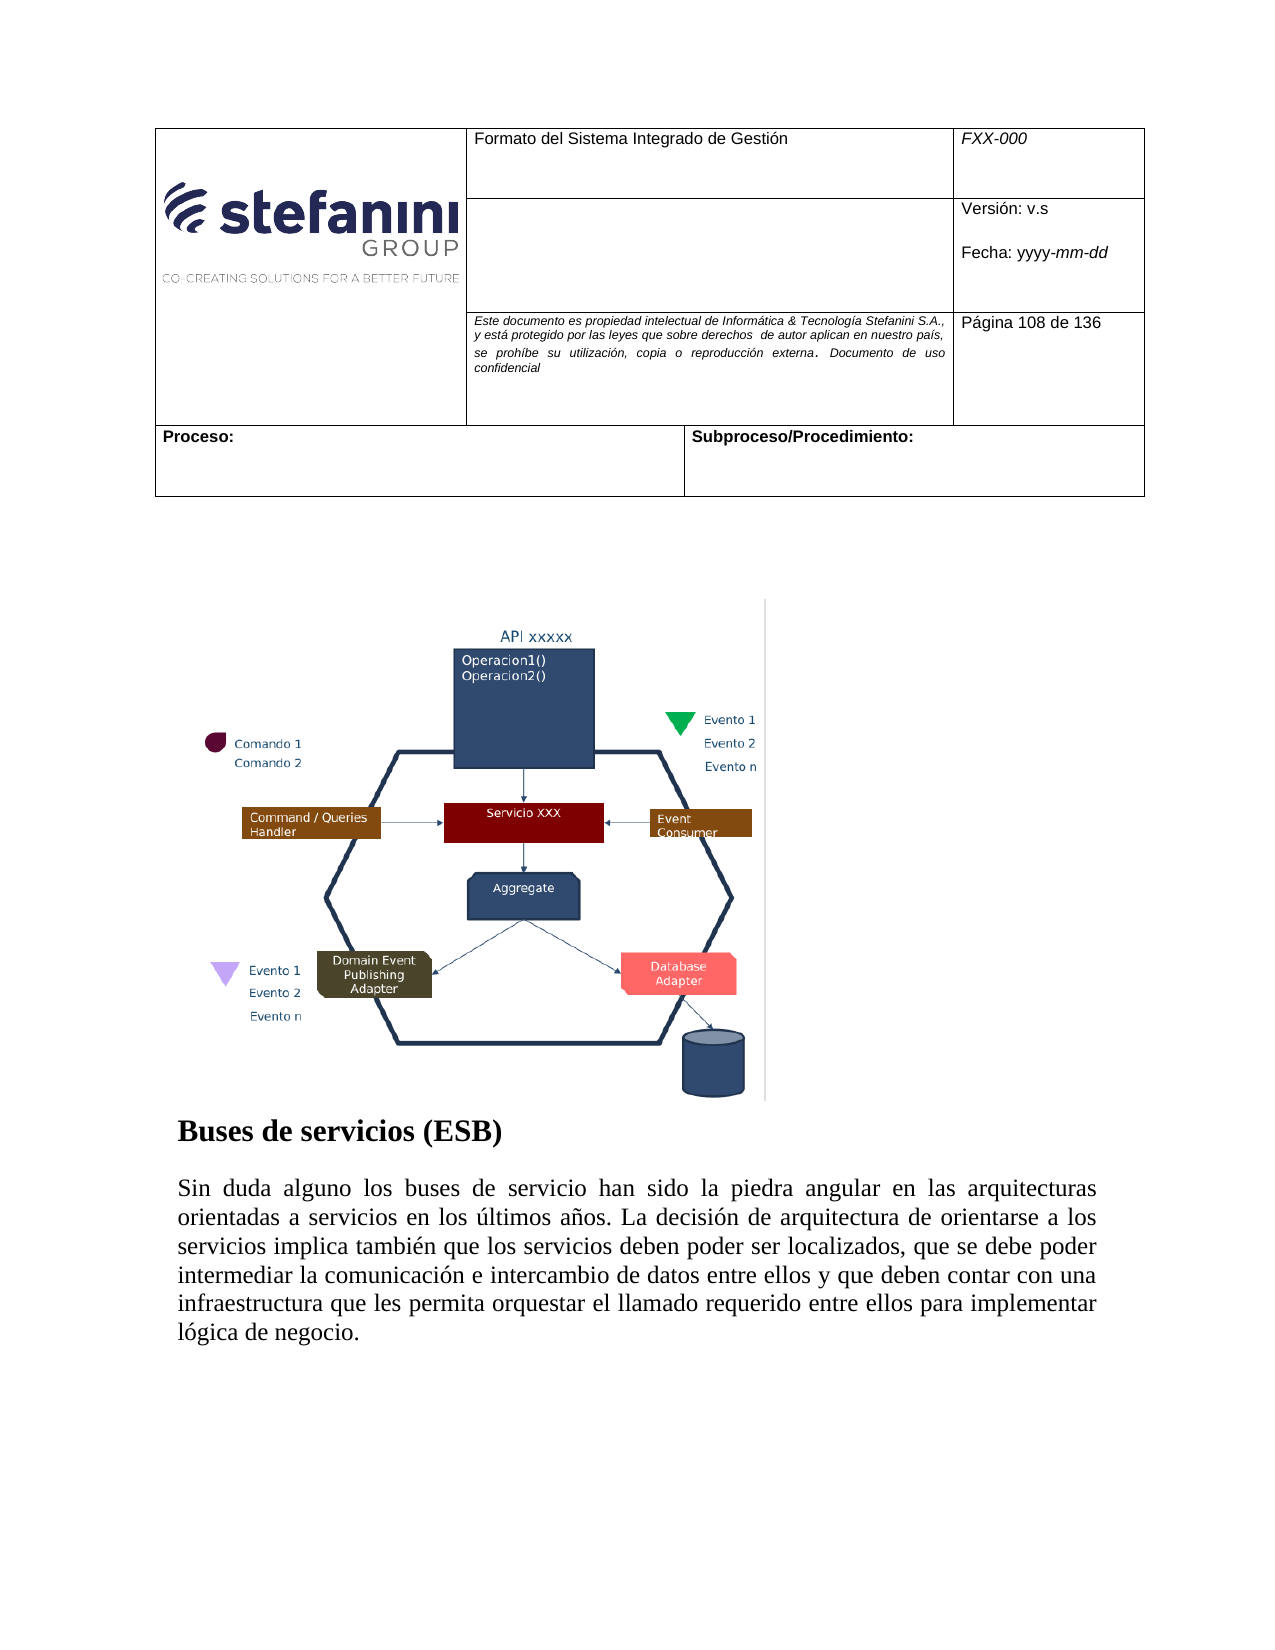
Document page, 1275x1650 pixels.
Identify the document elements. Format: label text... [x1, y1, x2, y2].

subtitle Buses de servicios (ESB) [177, 1113, 1098, 1148]
text Sin duda alguno los buses de servicio han sido la piedra angular en las arquitecturas orientadas a servicios en los últimos años. La decisión de arquitectura de orientarse a los servicios implica también que los servicios deben poder ser localizados, que se debe poder intermediar la comunicación e intercambio de datos entre ellos y que deben contar con una infraestructura que les permita orquestar el llamado requerido entre ellos para implementar lógica de negocio. [177, 1173, 1098, 1346]
picture [196, 599, 767, 1101]
picture [162, 182, 460, 286]
